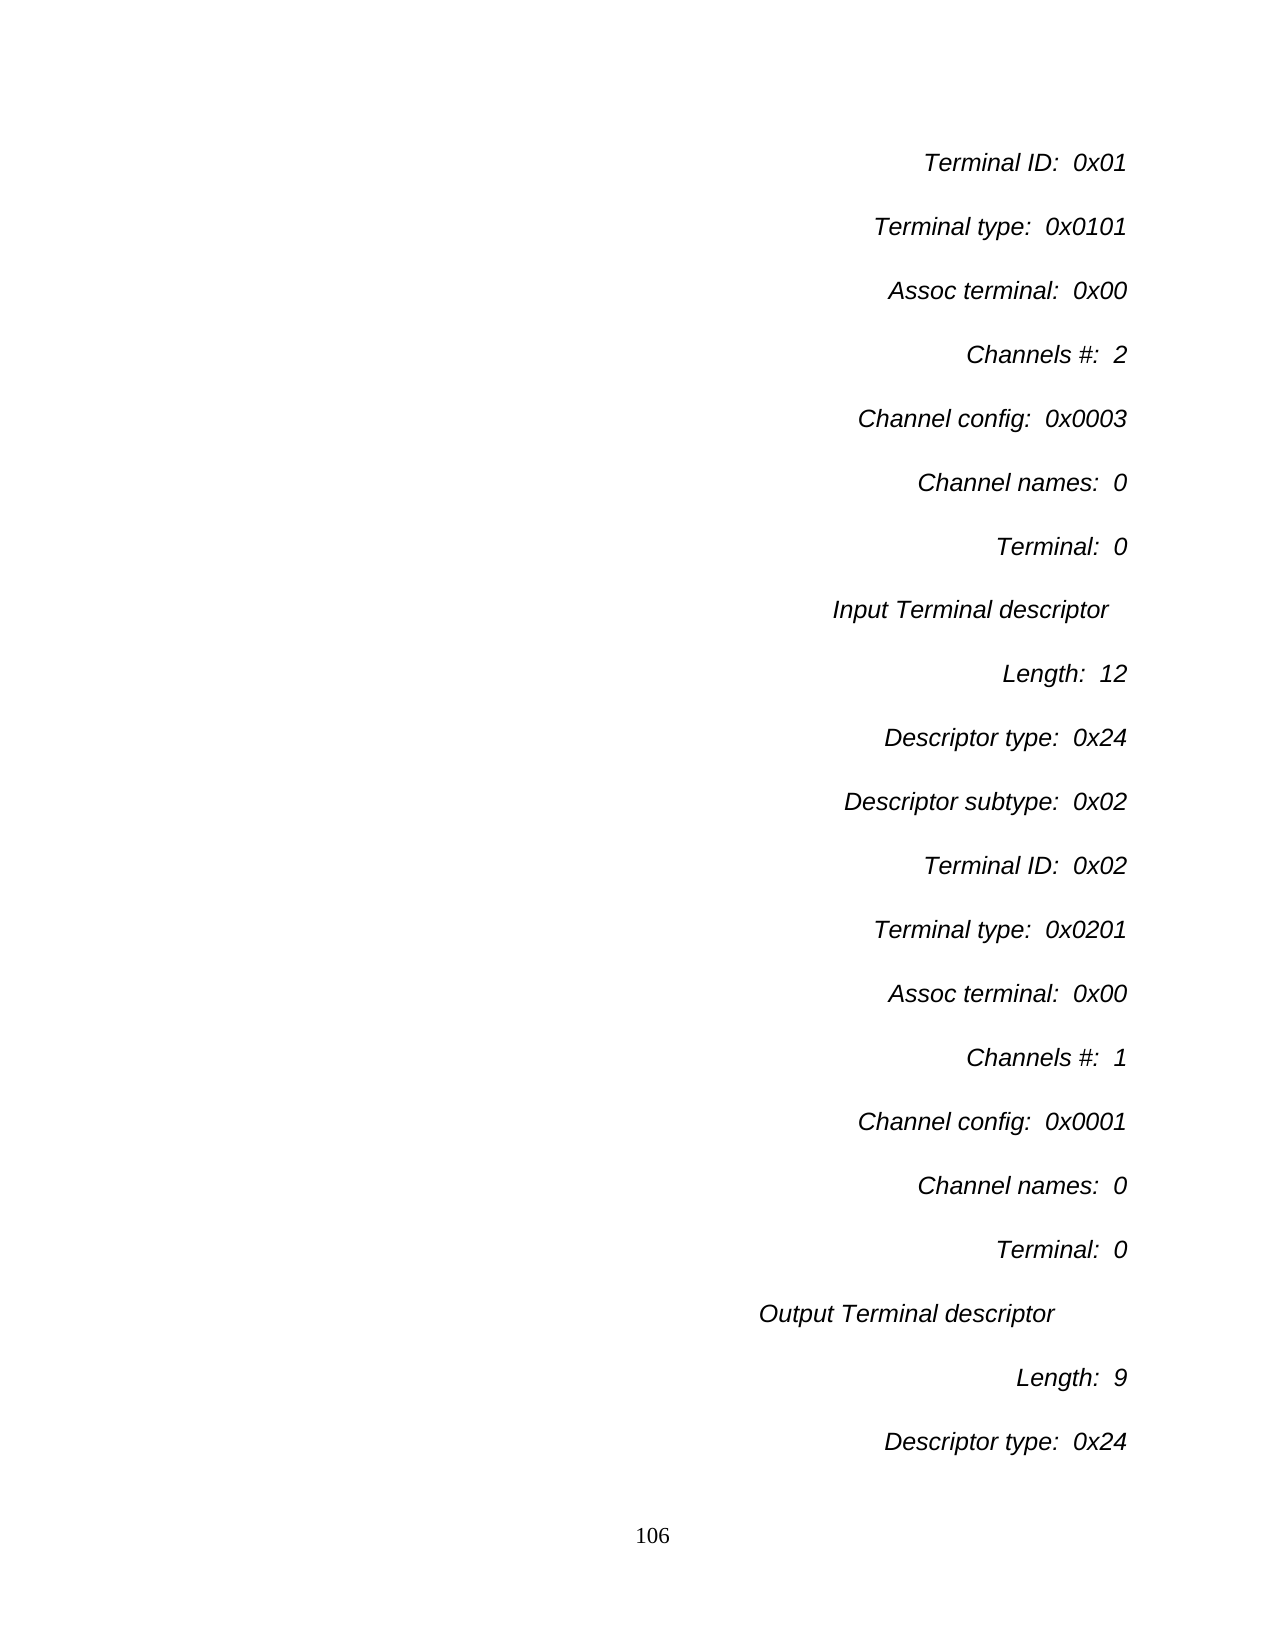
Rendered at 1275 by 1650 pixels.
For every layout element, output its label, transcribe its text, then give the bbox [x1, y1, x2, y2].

text Channel names: 0 [177, 1171, 1127, 1200]
text Terminal: 0 [177, 1235, 1127, 1264]
text Descriptor subtype: 0x02 [177, 787, 1127, 816]
text Channel config: 0x0003 [177, 403, 1127, 432]
text Output Terminal descriptor [177, 1299, 1127, 1328]
text Terminal type: 0x0201 [177, 915, 1127, 944]
text Terminal: 0 [177, 531, 1127, 560]
text Terminal ID: 0x02 [177, 851, 1127, 880]
text Channels #: 2 [177, 339, 1127, 368]
text Length: 9 [177, 1363, 1127, 1392]
text Assoc terminal: 0x00 [177, 979, 1127, 1008]
text Input Terminal descriptor [177, 595, 1127, 624]
text Terminal type: 0x0101 [177, 212, 1127, 240]
text Channels #: 1 [177, 1043, 1127, 1072]
text Length: 12 [177, 659, 1127, 688]
text Channel config: 0x0001 [177, 1107, 1127, 1136]
text Channel names: 0 [177, 467, 1127, 496]
text Terminal ID: 0x01 [177, 148, 1127, 176]
text Descriptor type: 0x24 [177, 723, 1127, 752]
text Descriptor type: 0x24 [177, 1427, 1127, 1456]
text Assoc terminal: 0x00 [177, 276, 1127, 304]
